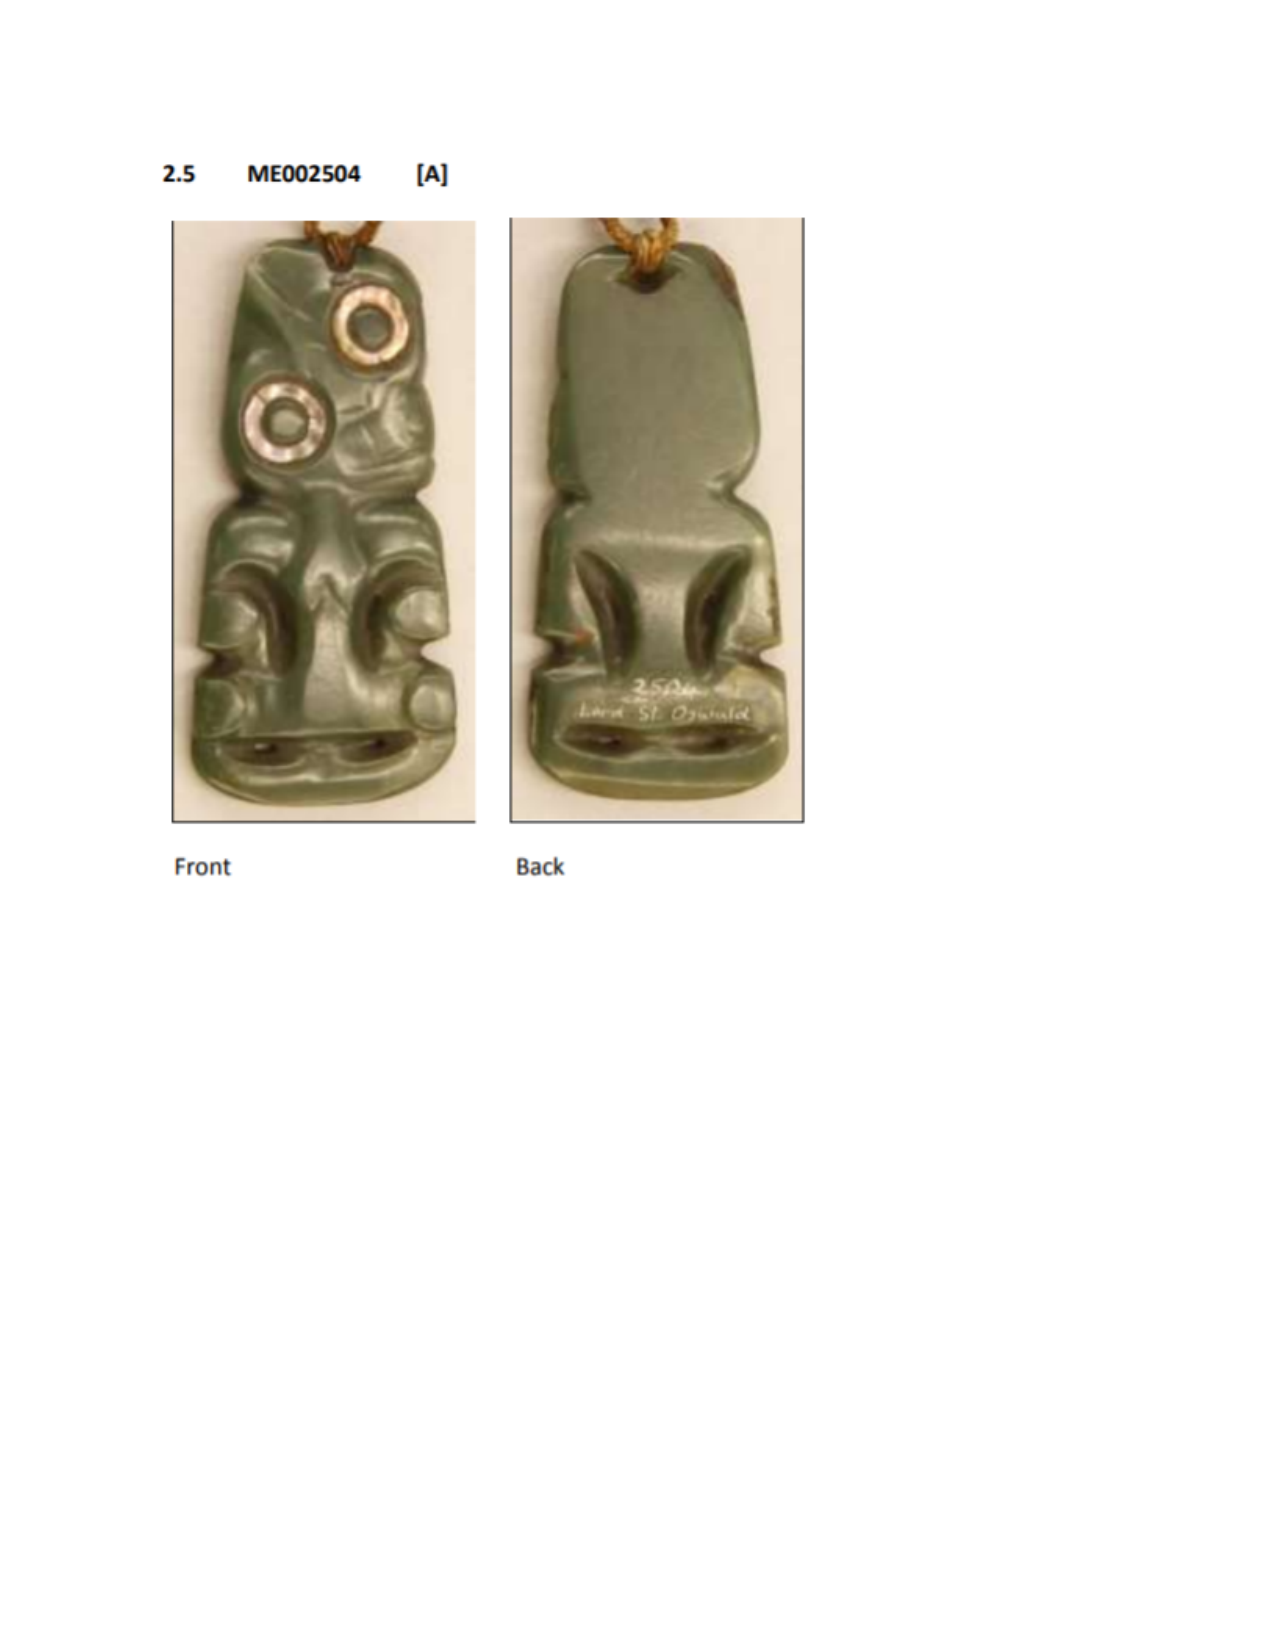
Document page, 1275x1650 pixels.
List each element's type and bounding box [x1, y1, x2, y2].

picture [150, 150, 816, 893]
